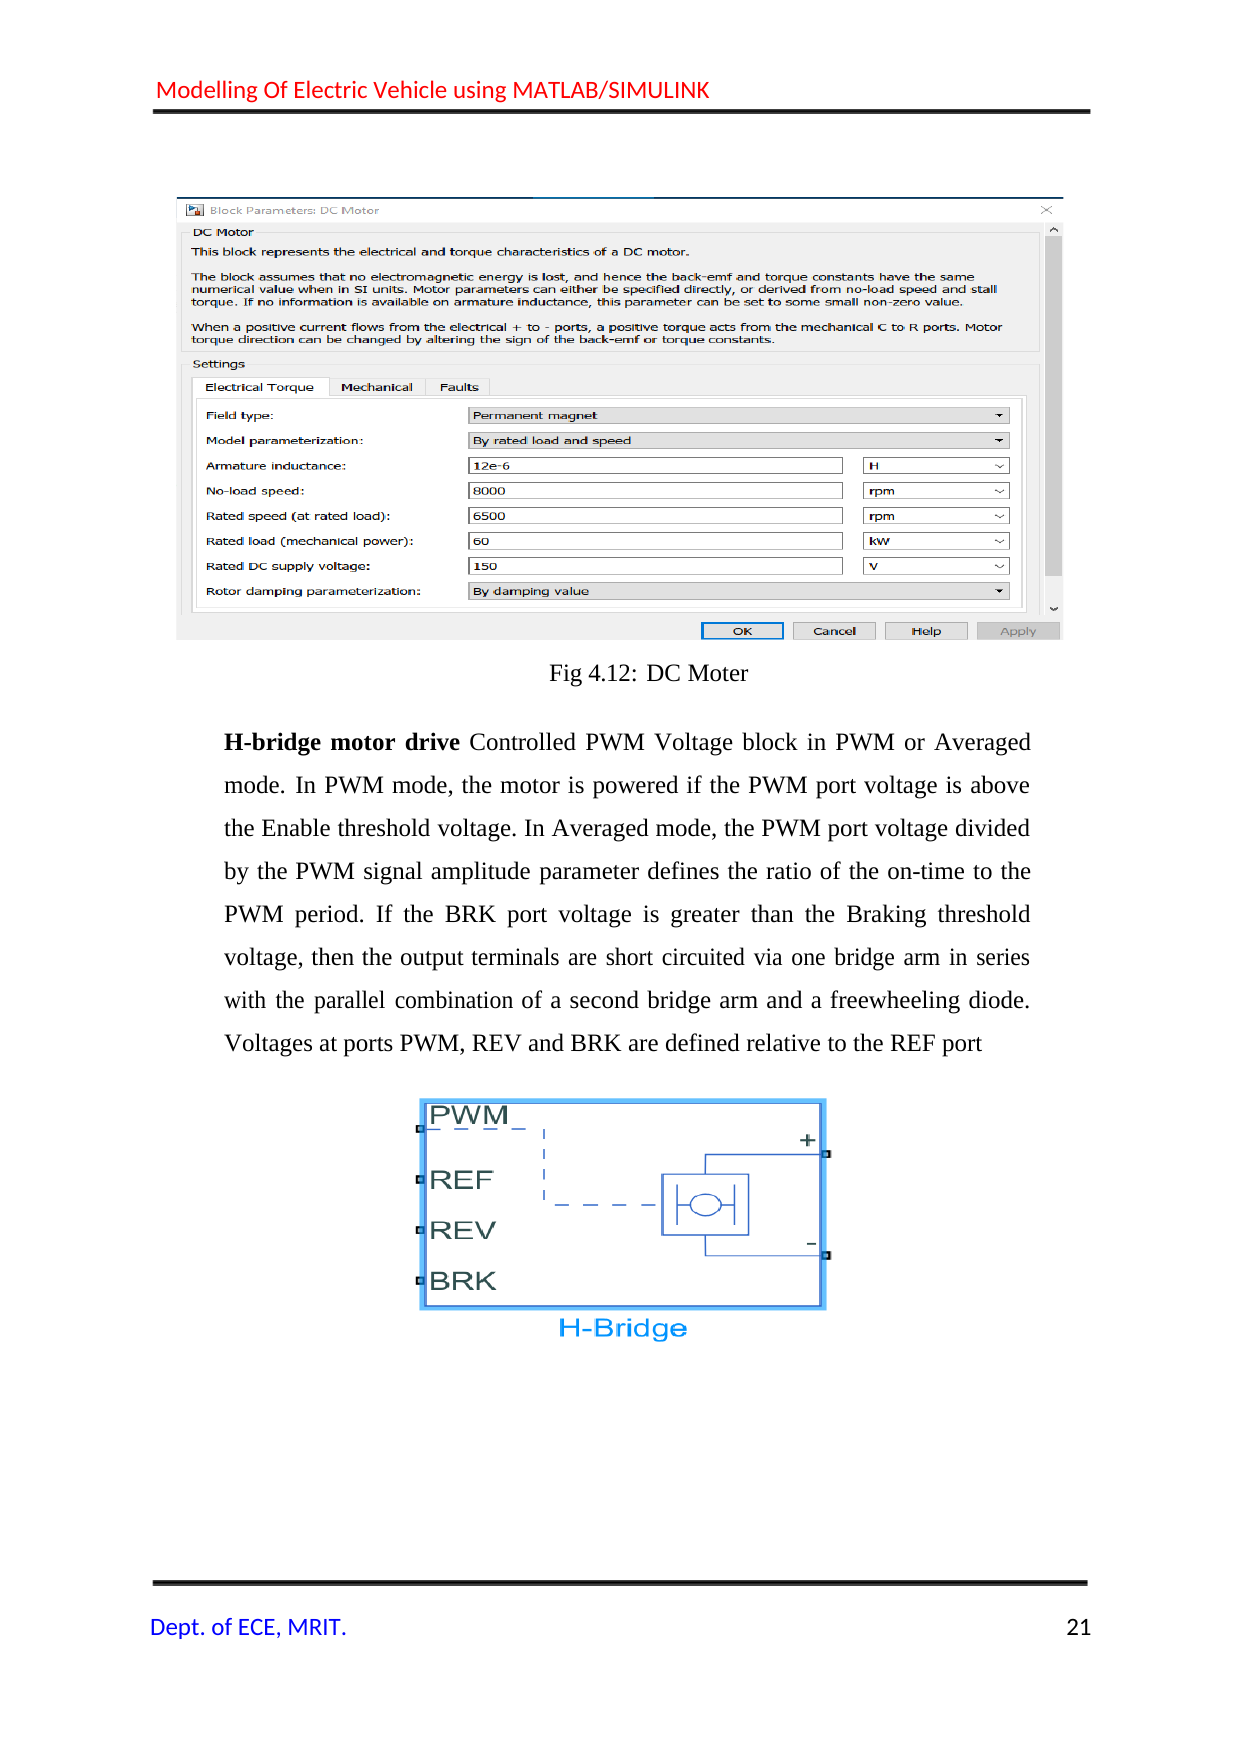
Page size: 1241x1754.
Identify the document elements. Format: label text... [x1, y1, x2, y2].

text Fig 4.12: DC Moter [209, 658, 1088, 687]
picture [415, 1098, 832, 1342]
picture [150, 1580, 1091, 1586]
picture [150, 109, 1094, 114]
picture [176, 197, 1064, 640]
text H-bridge motor drive Controlled PWM Voltage block in PWM or Averaged mode. In PWM mode, the motor is powered if the PWM port voltage is above the Enable threshold voltage. In Averaged mode, the PWM port voltage divided by the PWM signal amplitude parameter defines the ratio of the on-time to the PWM period. If the BRK port voltage is greater than the Braking threshold voltage, then the output terminals are short circuited via one bridge arm in series with the parallel combination of a second bridge arm and a freewheeling diode. Voltages at ports PWM, REV and BRK are defined relative to the REF port [224, 727, 1031, 1057]
